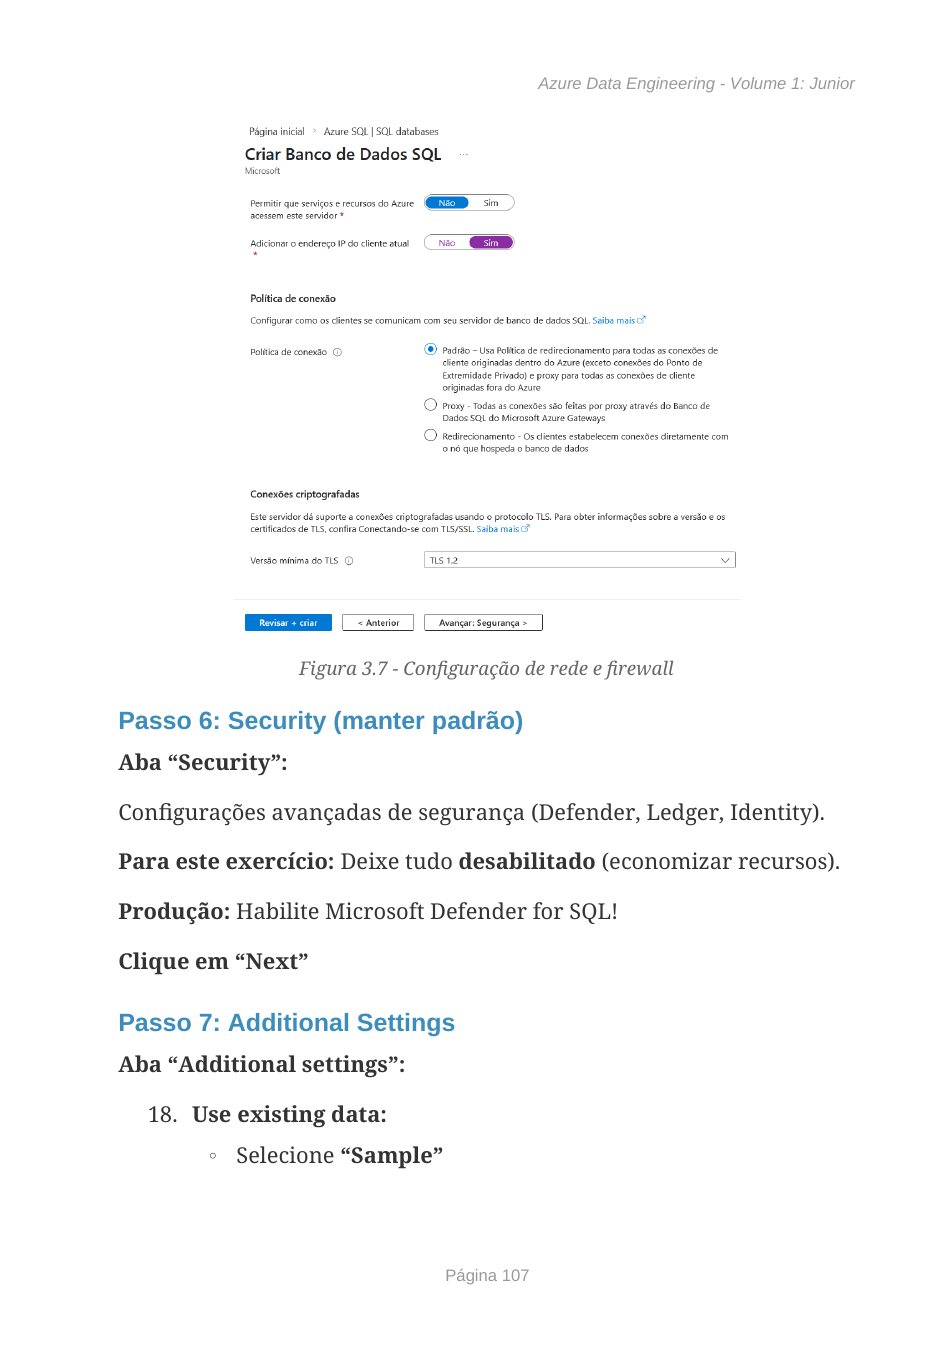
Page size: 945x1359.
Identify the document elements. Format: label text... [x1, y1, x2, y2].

subtitle Passo 7: Additional Settings [118, 1008, 856, 1037]
text Aba “Security”: [118, 747, 856, 777]
list Use existing data: [148, 1099, 856, 1129]
picture [233, 118, 741, 636]
text Produção: Habilite Microsoft Defender for SQL! [118, 896, 856, 926]
subtitle Passo 6: Security (manter padrão) [118, 706, 856, 734]
text Aba “Additional settings”: [118, 1049, 856, 1079]
text Clique em “Next” [118, 946, 856, 976]
text Para este exercício: Deixe tudo desabilitado (economizar recursos). [118, 846, 856, 876]
list Selecione “Sample” [207, 1139, 856, 1169]
text Figura 3.7 - Configuração de rede e firewall [118, 655, 856, 681]
text Configurações avançadas de segurança (Defender, Ledger, Identity). [118, 797, 856, 826]
